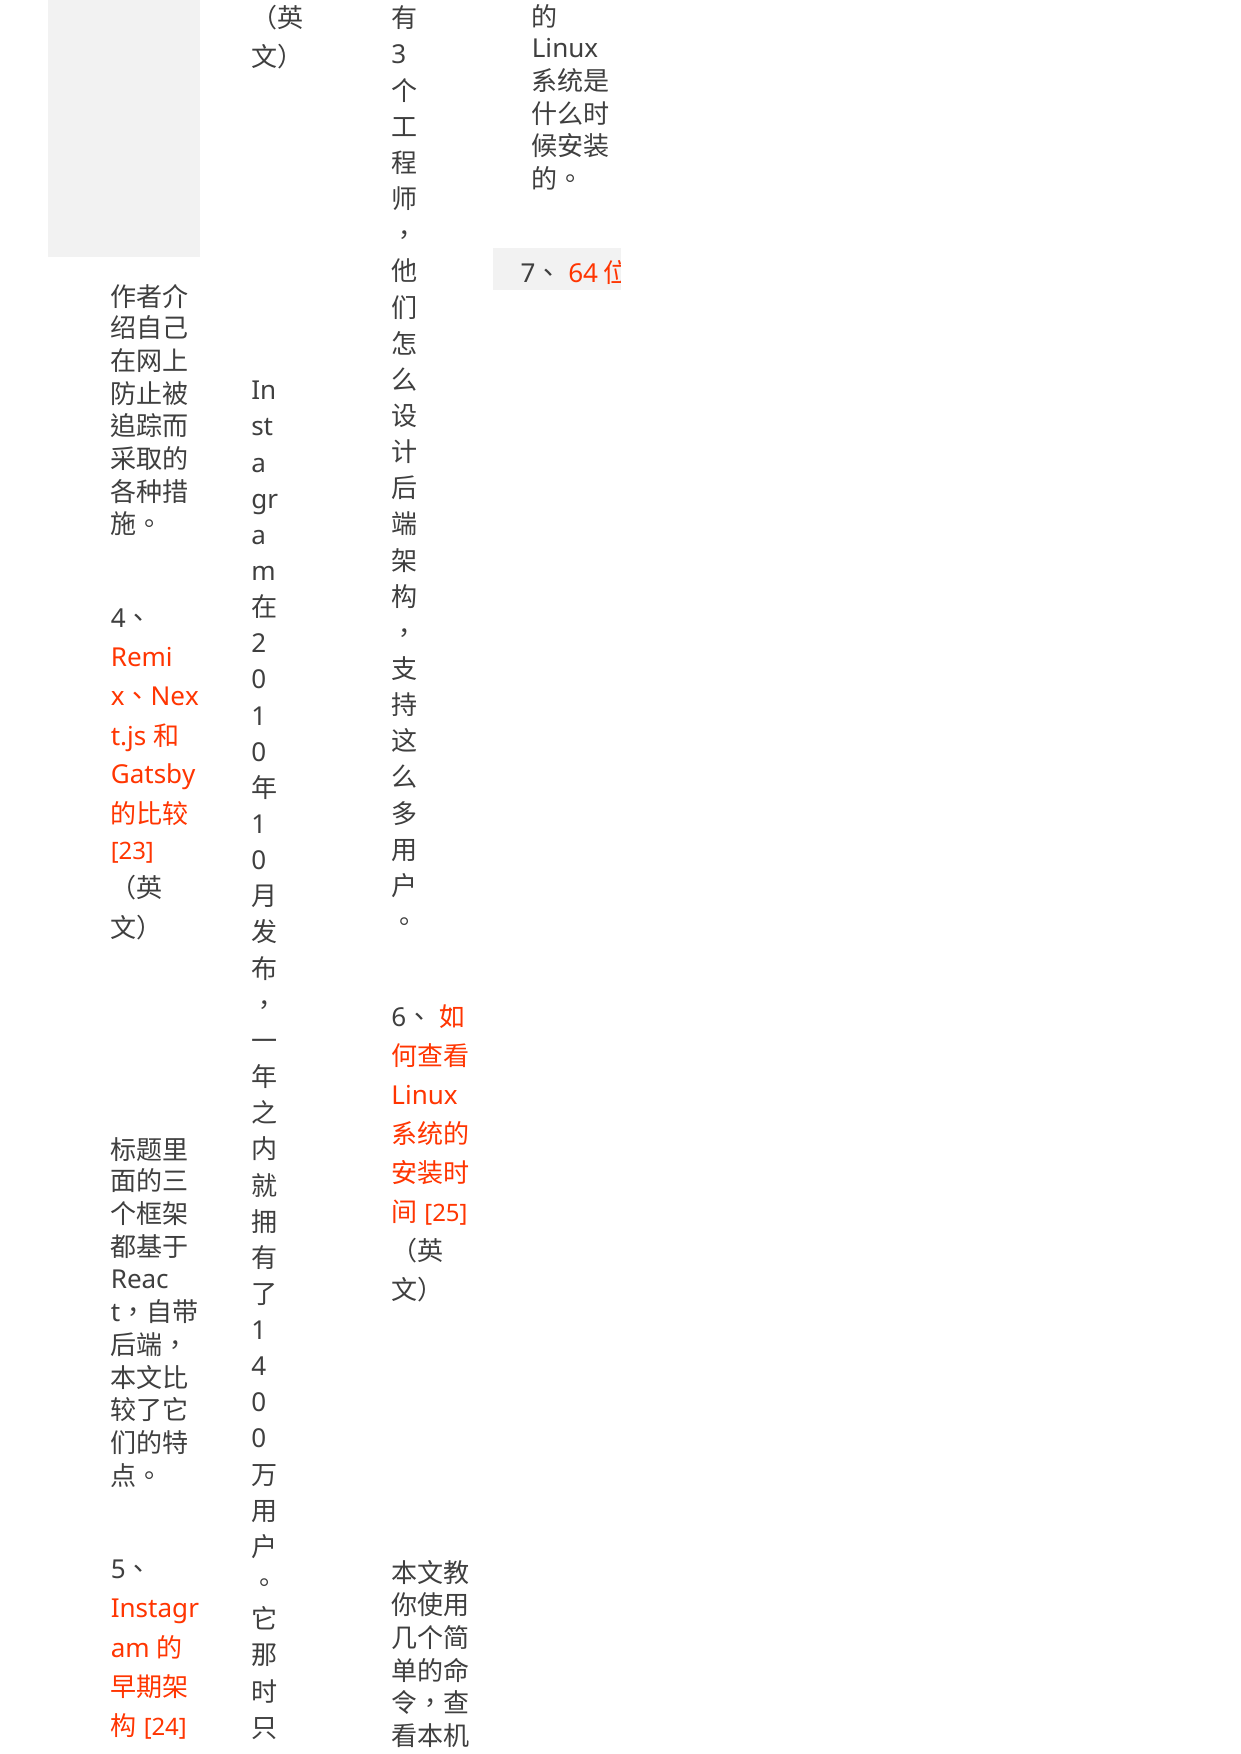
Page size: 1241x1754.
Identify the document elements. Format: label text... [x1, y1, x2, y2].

text 本文教你使用几个简单的命令，查看本机的 Linux 系统是什么时候安装的。 [391, 1557, 480, 1753]
table_header 7、 64位整数够放货币吗？ [26] （英文） [493, 248, 621, 290]
text 作者介绍自己在网上防止被追踪而采取的各种措施。 [111, 280, 200, 542]
text 4、 Remix、Next.js 和 Gatsby 的比较 [23] （英文） [111, 600, 200, 945]
text Instagram 在2010年10月发布，一年之内就拥有了1400万用户。它那时只有3个工程师，他们怎么设计后端架构，支持这么多用户。 [391, 0, 420, 939]
text Instagram 在2010年10月发布，一年之内就拥有了1400万用户。它那时只有3个工程师，他们怎么设计后端架构，支持这么多用户。 [251, 372, 280, 1745]
text 本文教你使用几个简单的命令，查看本机的 Linux 系统是什么时候安装的。 [532, 0, 621, 196]
text 5、 Instagram 的早期架构 [24] （英文） [111, 1551, 200, 1743]
text 5、 Instagram 的早期架构 [24] （英文） [251, 0, 340, 74]
table_header [48, 0, 200, 257]
text 6、 如何查看 Linux 系统的安装时间 [25] （英文） [391, 998, 480, 1307]
text 标题里面的三个框架都基于 React，自带后端，本文比较了它们的特点。 [111, 1133, 200, 1493]
